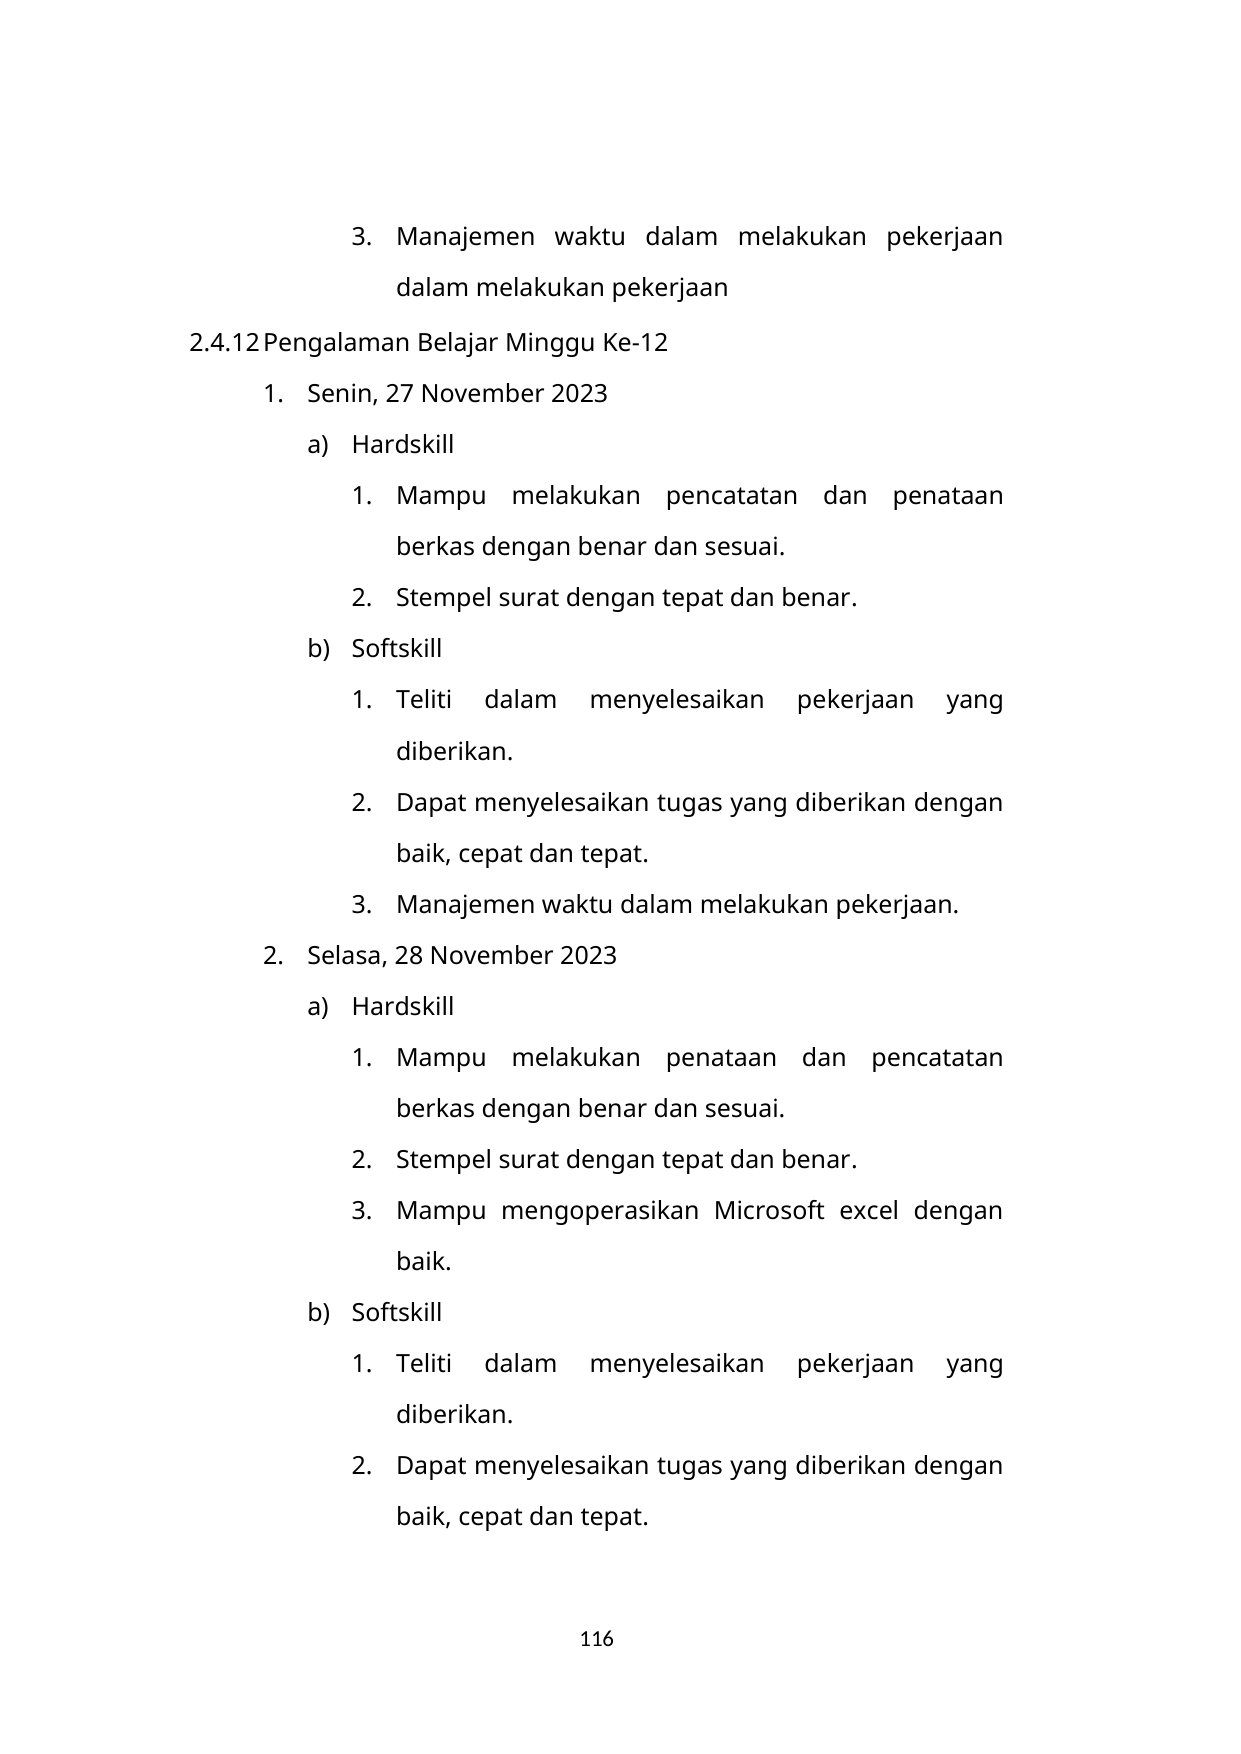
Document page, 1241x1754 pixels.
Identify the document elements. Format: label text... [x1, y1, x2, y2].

list Teliti dalam menyelesaikan pekerjaan yang diberikan. [351, 682, 1004, 767]
list Hardskill [307, 988, 1004, 1022]
list Stempel surat dengan tepat dan benar. [351, 580, 1004, 614]
list Softskill [307, 631, 1004, 665]
subtitle Pengalaman Belajar Minggu Ke-12 [189, 325, 1004, 359]
list Manajemen waktu dalam melakukan pekerjaan dalam melakukan pekerjaan [351, 218, 1004, 304]
list Selasa, 28 November 2023 [263, 937, 1004, 971]
list Dapat menyelesaikan tugas yang diberikan dengan baik, cepat dan tepat. [351, 784, 1004, 869]
list Senin, 27 November 2023 [263, 376, 1004, 410]
list Dapat menyelesaikan tugas yang diberikan dengan baik, cepat dan tepat. [351, 1448, 1004, 1533]
list Teliti dalam menyelesaikan pekerjaan yang diberikan. [351, 1346, 1004, 1431]
list Stempel surat dengan tepat dan benar. [351, 1141, 1004, 1176]
list Mampu melakukan pencatatan dan penataan berkas dengan benar dan sesuai. [351, 478, 1004, 563]
list Hardskill [307, 427, 1004, 461]
list Softskill [307, 1294, 1004, 1329]
list Manajemen waktu dalam melakukan pekerjaan. [351, 886, 1004, 920]
list Mampu mengoperasikan Microsoft excel dengan baik. [351, 1192, 1004, 1278]
list Mampu melakukan penataan dan pencatatan berkas dengan benar dan sesuai. [351, 1039, 1004, 1124]
